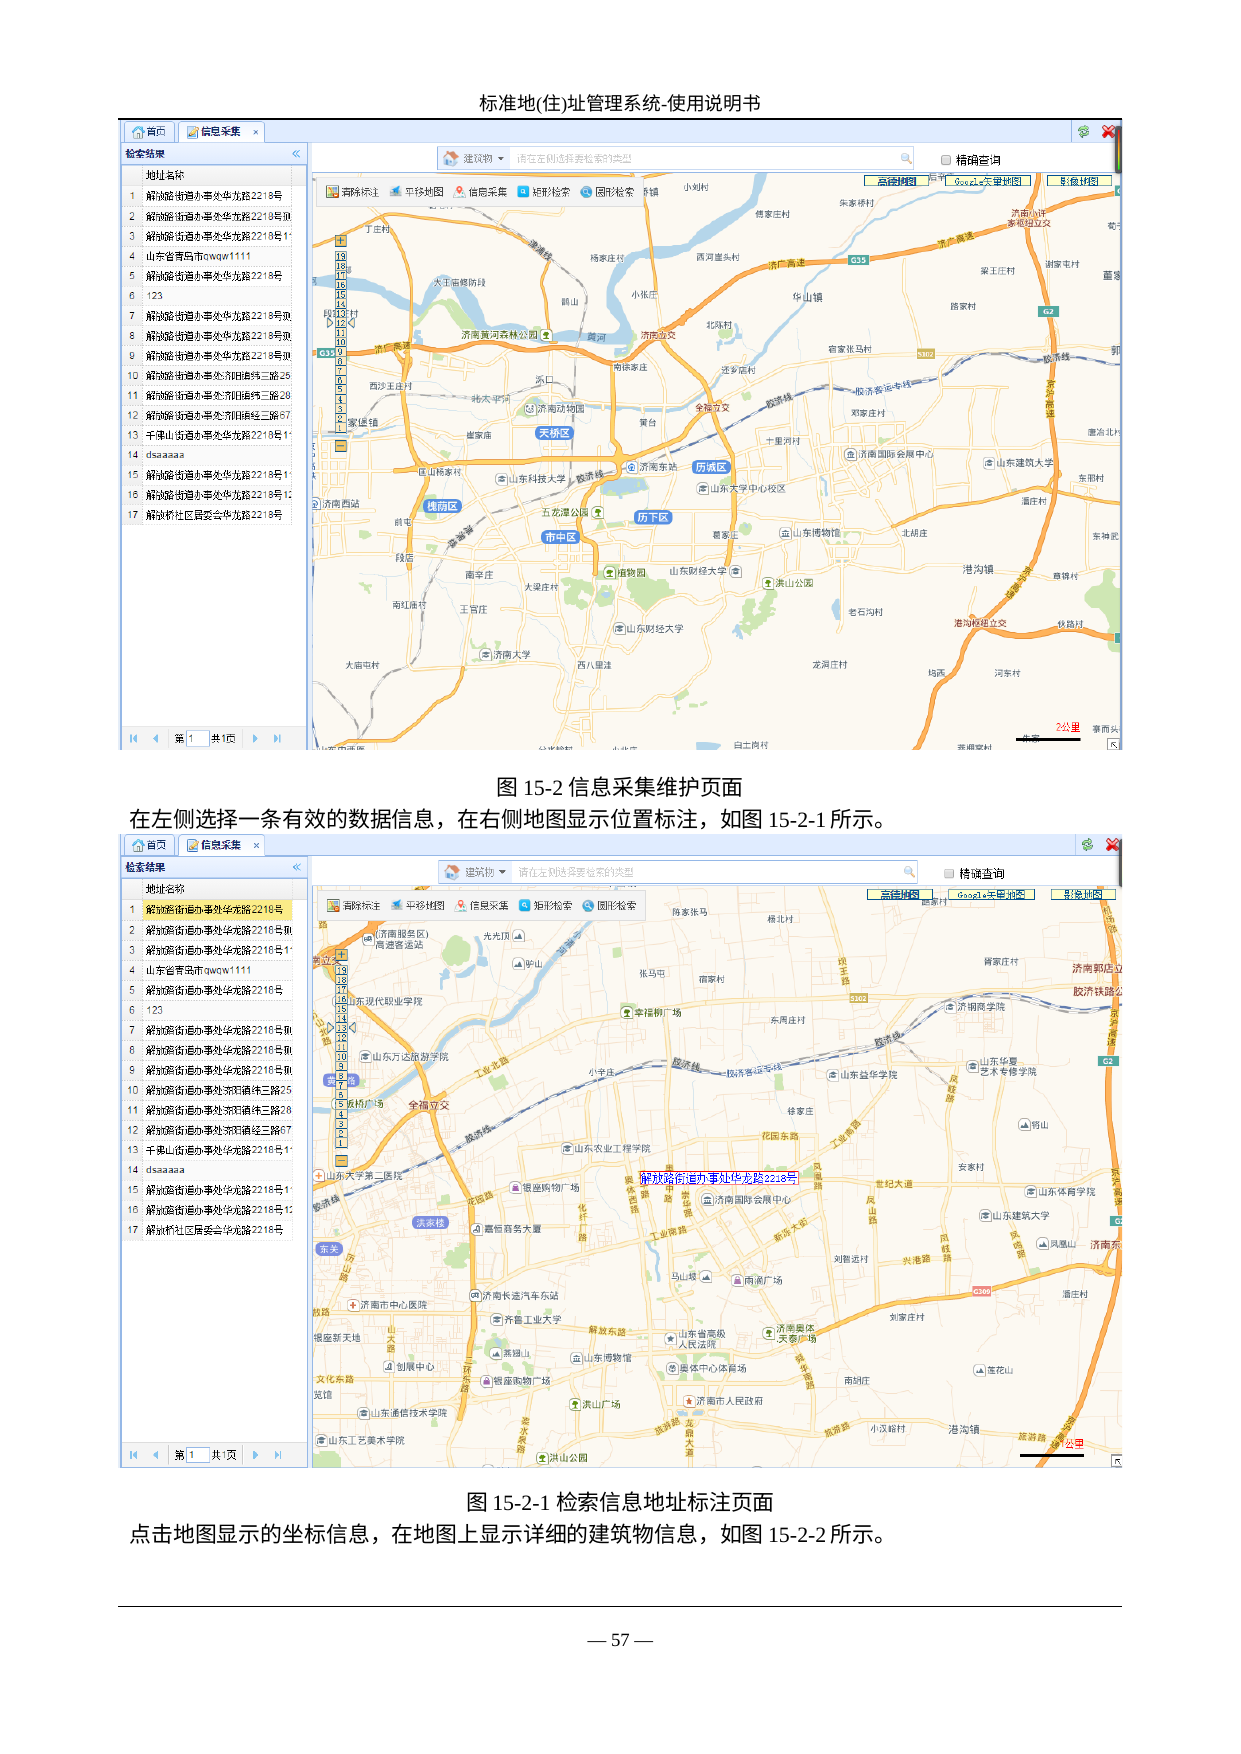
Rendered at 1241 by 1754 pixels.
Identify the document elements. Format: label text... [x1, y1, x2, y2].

picture [118, 834, 1123, 1468]
text 图15-2-1 检索信息地址标注页面 [118, 1484, 1122, 1517]
picture [118, 120, 1123, 750]
text 图15-2 信息采集维护页面 [118, 769, 1122, 802]
text 点击地图显示的坐标信息，在地图上显示详细的建筑物信息，如图15-2-2所示。 [118, 1517, 1122, 1549]
text 在左侧选择一条有效的数据信息，在右侧地图显示位置标注，如图15-2-1所示。 [118, 802, 1122, 834]
